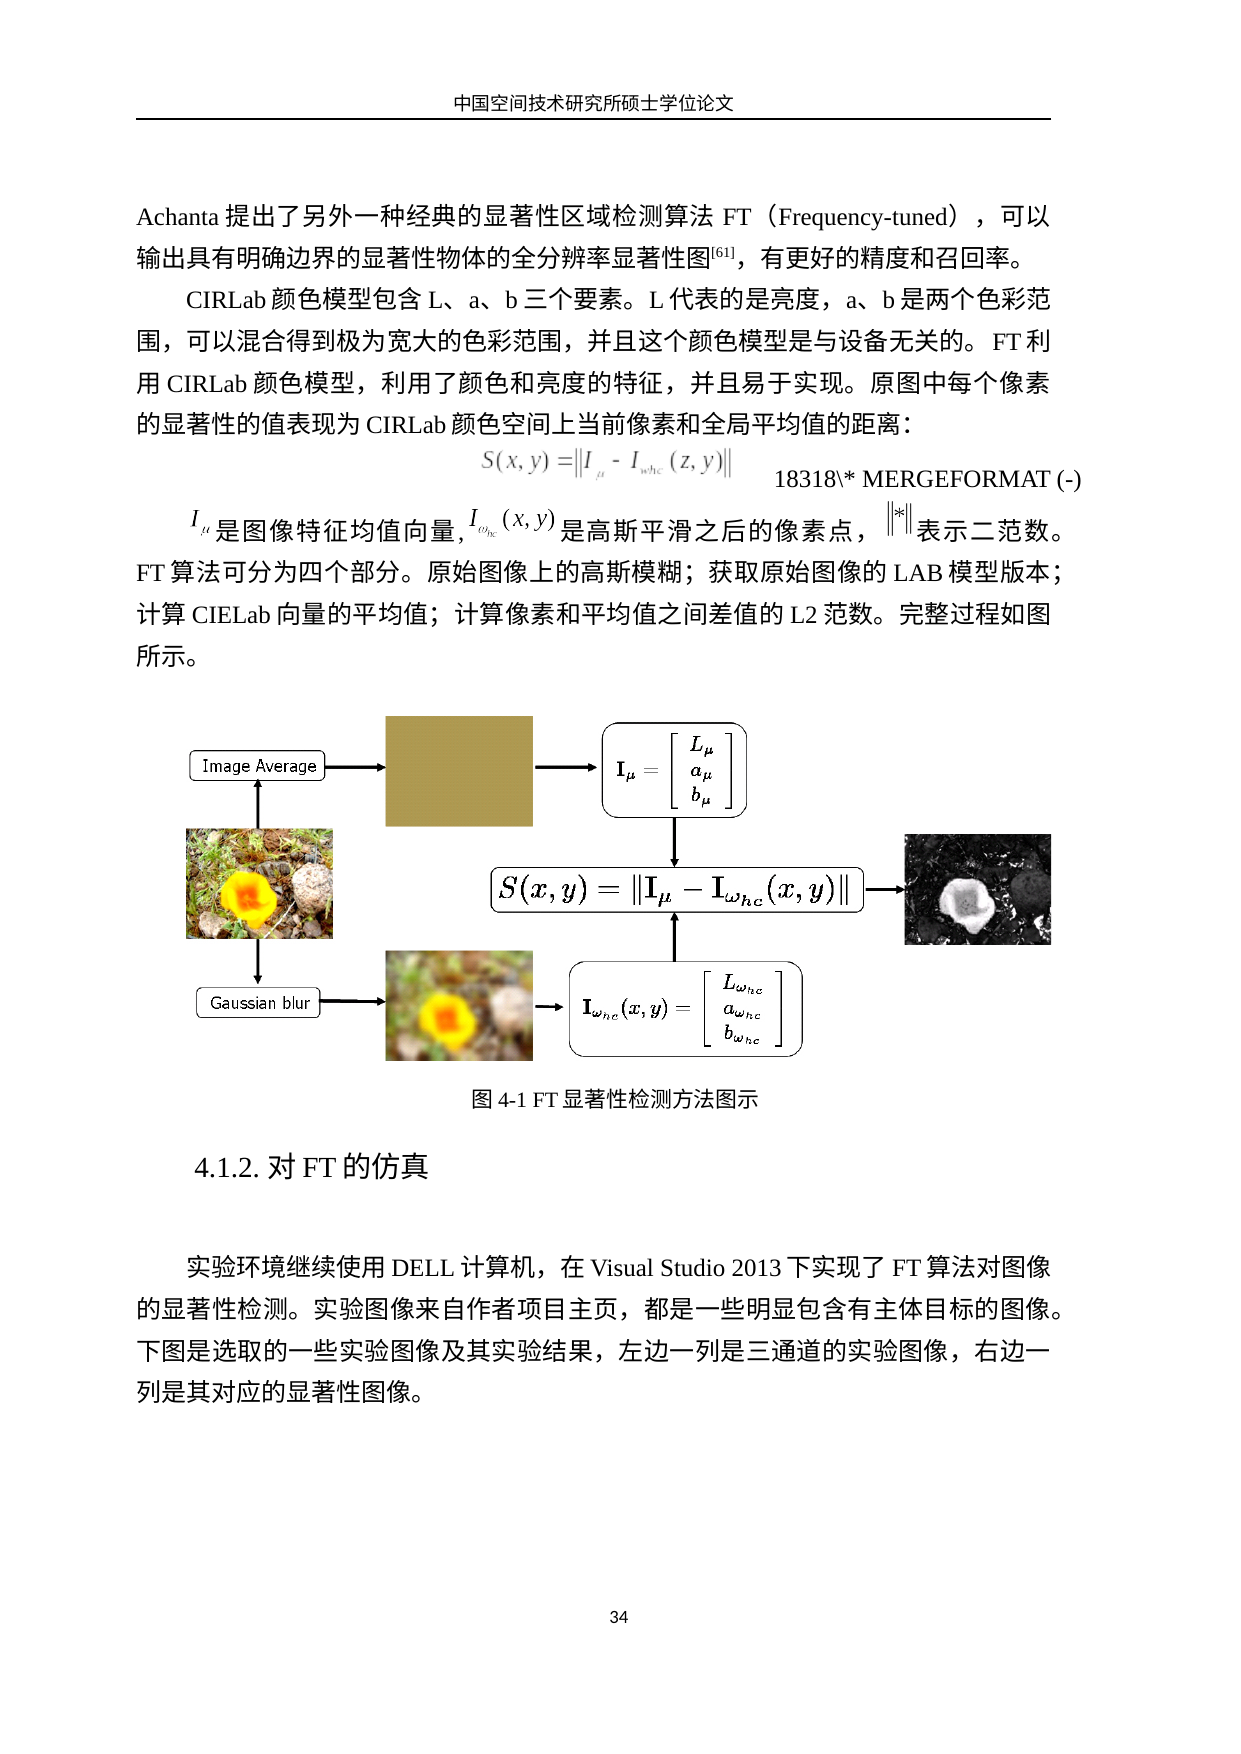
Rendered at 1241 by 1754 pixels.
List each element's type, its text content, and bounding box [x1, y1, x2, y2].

text 是图像特征均值向量,是高斯平滑之后的像素点，表示二范数。FT算法可分为四个部分。原始图像上的高斯模糊；获取原始图像的LAB模型版本；计算CIELab向量的平均值；计算像素和平均值之间差值的L2范数。完整过程如图所示。 [136, 507, 1051, 673]
text CIRLab颜色模型包含L、a、b三个要素。L代表的是亮度，a、b是两个色彩范围，可以混合得到极为宽大的色彩范围，并且这个颜色模型是与设备无关的。FT利用CIRLab颜色模型，利用了颜色和亮度的特征，并且易于实现。原图中每个像素的显著性的值表现为CIRLab颜色空间上当前像素和全局平均值的距离： [136, 276, 1051, 442]
subtitle 4.1.2. 对FT的仿真 [136, 1143, 1051, 1186]
text 实验环境继续使用DELL计算机，在Visual Studio 2013下实现了FT算法对图像的显著性检测。实验图像来自作者项目主页，都是一些明显包含有主体目标的图像。下图是选取的一些实验图像及其实验结果，左边一列是三通道的实验图像，右边一列是其对应的显著性图像。 [136, 1243, 1051, 1410]
picture [186, 715, 1052, 1061]
text 图4-1 FT显著性检测方法图示 [136, 1074, 1051, 1116]
